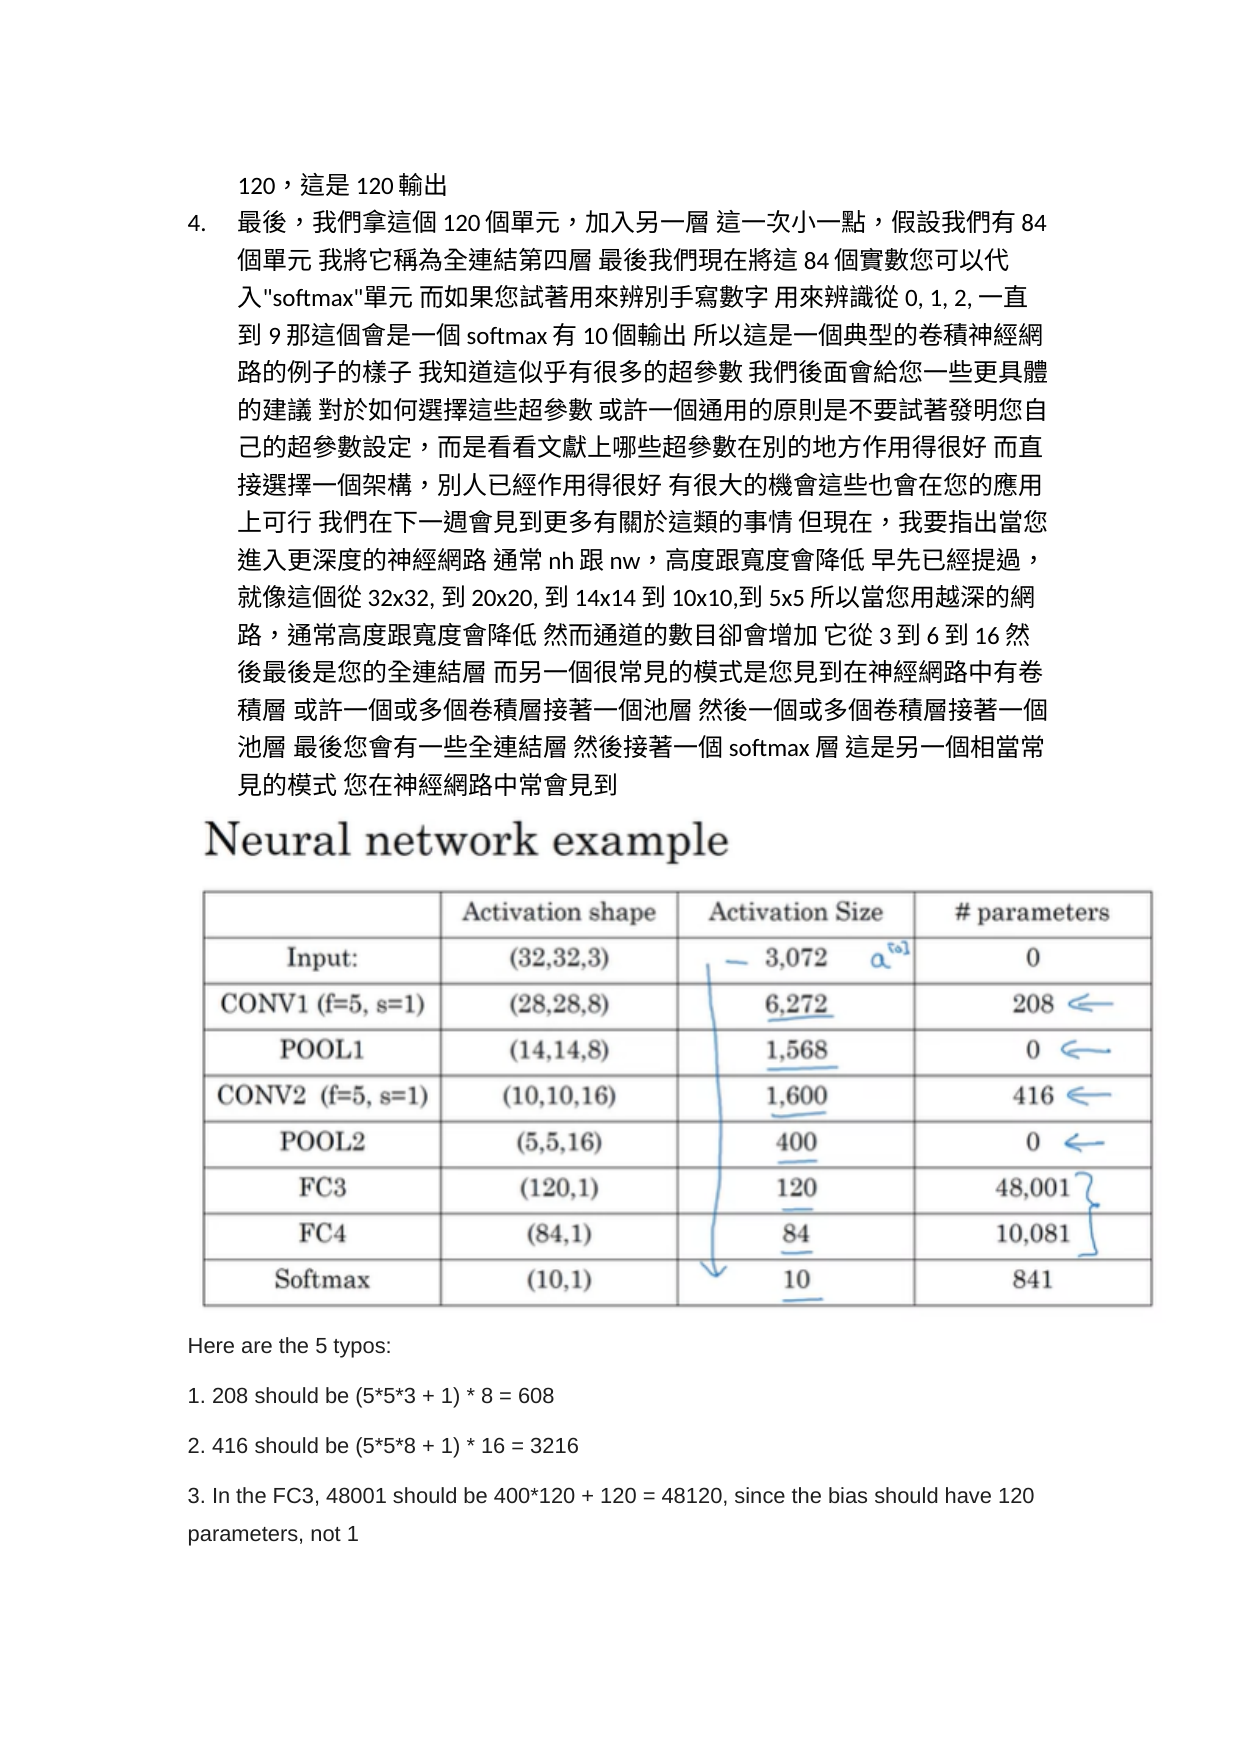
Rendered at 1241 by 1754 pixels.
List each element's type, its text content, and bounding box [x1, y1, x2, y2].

picture [187, 806, 1166, 1323]
text Here are the 5 typos: [187, 1327, 1053, 1364]
text 3. In the FC3, 48001 should be 400*120 + 120 = 48120, since the bias should have 120 parameters, not 1 [187, 1477, 1053, 1552]
text 1. 208 should be (5*5*3 + 1) * 8 = 608 [187, 1377, 1053, 1414]
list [187, 164, 1053, 202]
list 最後，我們拿這個120個單元，加入另一層 這一次小一點，假設我們有84個單元 我將它稱為全連結第四層 最後我們現在將這84個實數您可以代入"softmax"單元 而如果您試著用來辨別手寫數字 用來辨識從0, 1, 2, 一直到 9 那這個會是一個softmax有10個輸出 所以這是一個典型的卷積神經網路的例子的樣子 我知道這似乎有很多的超參數 我們後面會給您一些更具體的建議 對於如何選擇這些超參數 或許一個通用的原則是不要試著發明您自己的超參數設定，而是看看文獻上哪些超參數在別的地方作用得很好 而直接選擇一個架構，別人已經作用得很好 有很大的機會這些也會在您的應用上可行 我們在下一週會見到更多有關於這類的事情 但現在，我要指出當您進入更深度的神經網路 通常nh跟nw，高度跟寬度會降低 早先已經提過，就像這個從32x32, 到20x20, 到14x14到10x10,到5x5 所以當您用越深的網路，通常高度跟寬度會降低 然而通道的數目卻會增加 它從3到6到16 然後最後是您的全連結層 而另一個很常見的模式是您見到在神經網路中有卷積層 或許一個或多個卷積層接著一個池層 然後一個或多個卷積層接著一個池層 最後您會有一些全連結層 然後接著一個softmax層 這是另一個相當常見的模式 您在神經網路中常會見到 [187, 202, 1053, 802]
text 2. 416 should be (5*5*8 + 1) * 16 = 3216 [187, 1427, 1053, 1464]
